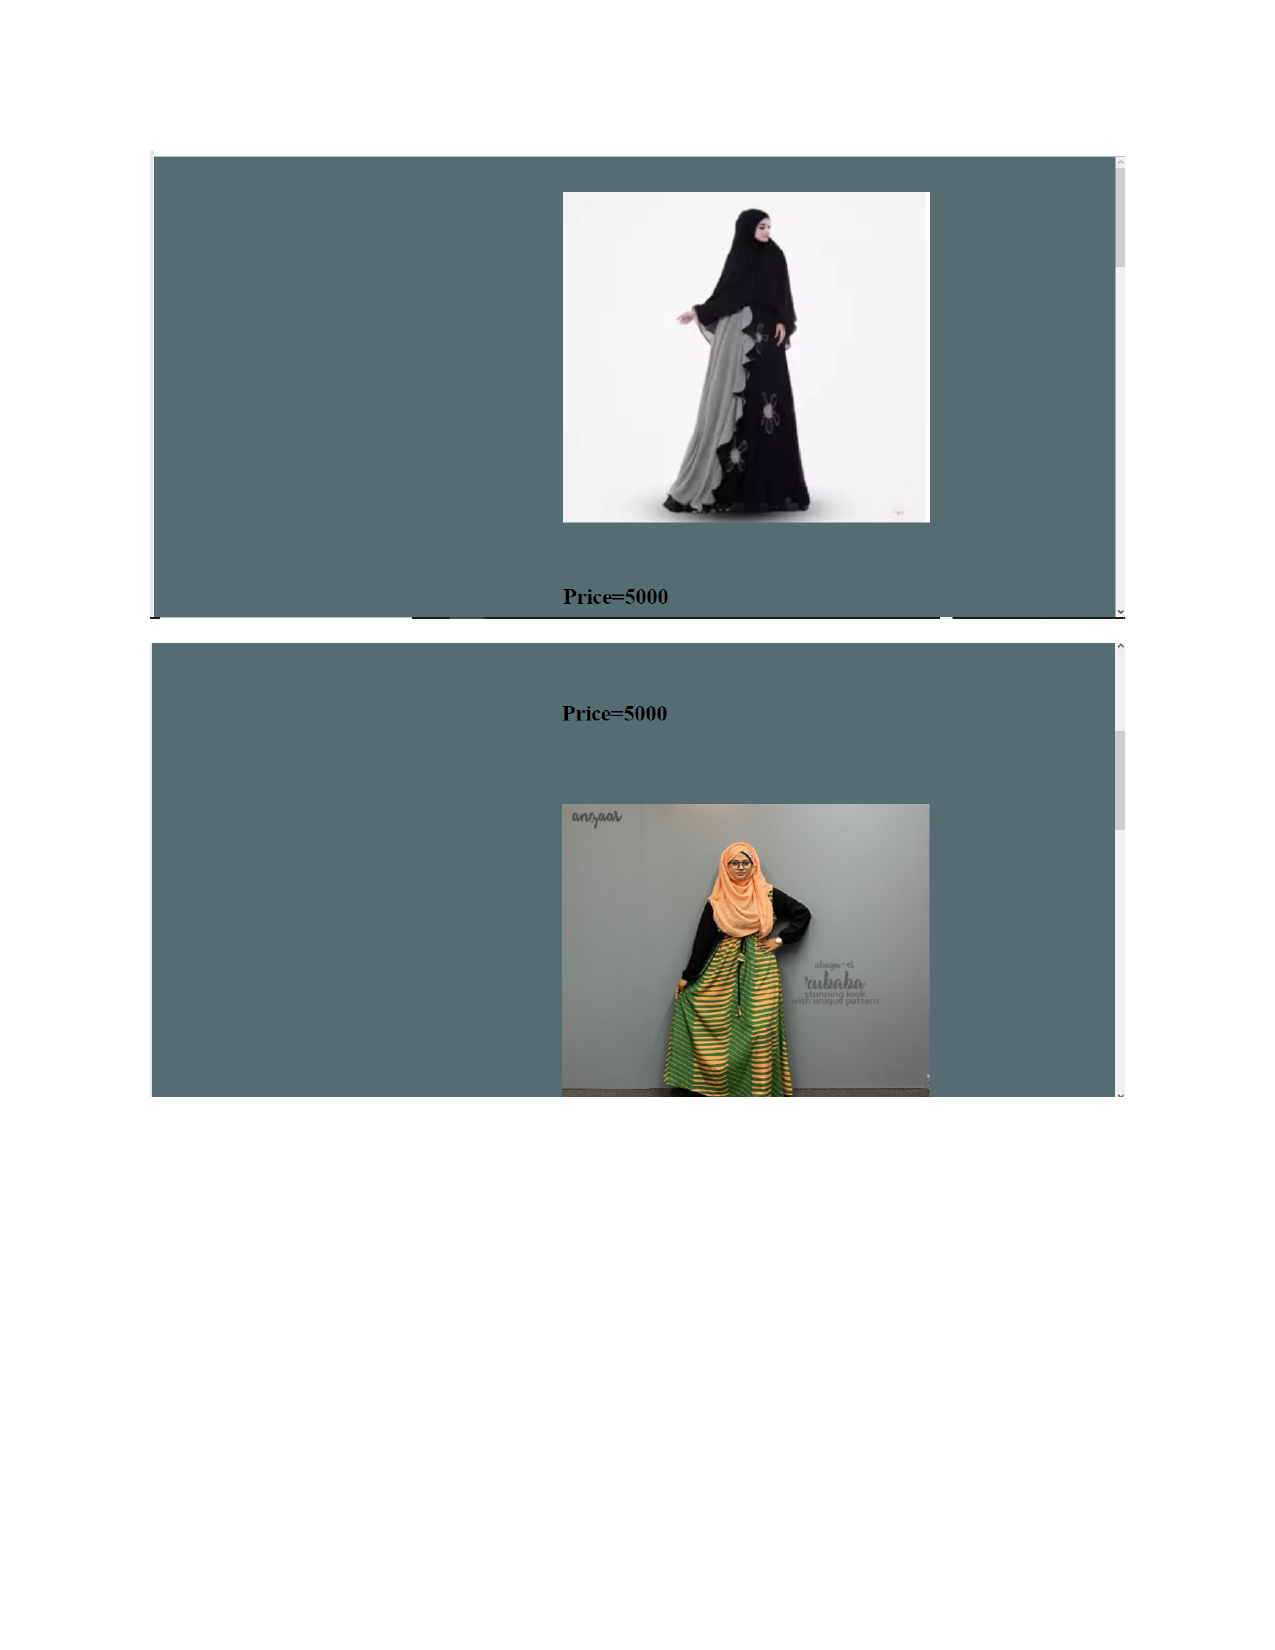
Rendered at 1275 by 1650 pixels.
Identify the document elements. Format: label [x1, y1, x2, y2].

picture [150, 643, 1125, 1097]
picture [150, 150, 1125, 619]
